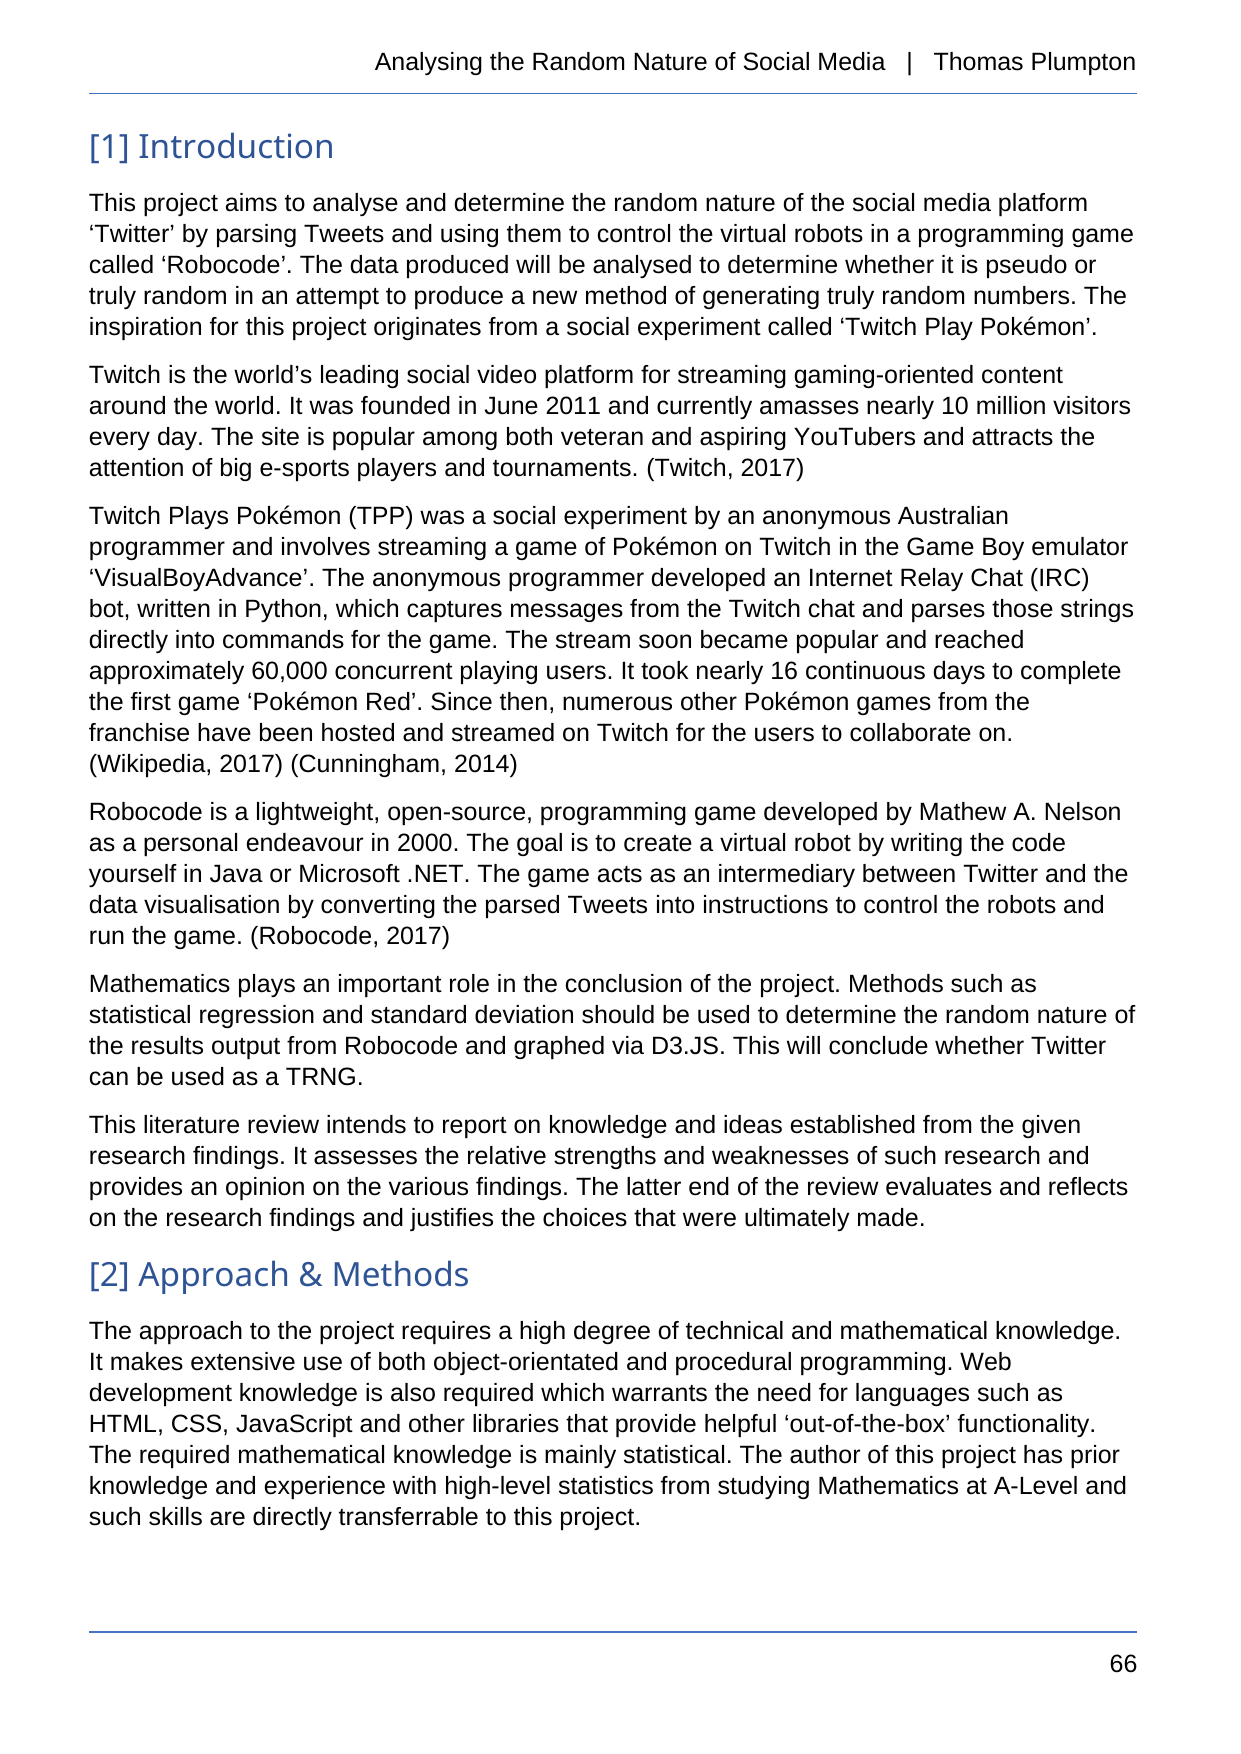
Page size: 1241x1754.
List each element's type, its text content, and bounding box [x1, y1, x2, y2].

text This project aims to analyse and determine the random nature of the social media platform ‘Twitter’ by parsing Tweets and using them to control the virtual robots in a programming game called ‘Robocode’. The data produced will be analysed to determine whether it is pseudo or truly random in an attempt to produce a new method of generating truly random numbers. The inspiration for this project originates from a social experiment called ‘Twitch Play Pokémon’. [89, 188, 1137, 341]
text This literature review intends to report on knowledge and ideas established from the given research findings. It assesses the relative strengths and weaknesses of such research and provides an opinion on the various findings. The latter end of the review evaluates and reflects on the research findings and justifies the choices that were ultimately made. [89, 1109, 1137, 1231]
text Mathematics plays an important role in the conclusion of the project. Methods such as statistical regression and standard deviation should be used to determine the random nature of the results output from Robocode and graphed via D3.JS. This will conclude whether Twitter can be used as a TRNG. [89, 969, 1137, 1091]
text Robocode is a lightweight, open-source, programming game developed by Mathew A. Nelson as a personal endeavour in 2000. The goal is to create a virtual robot by writing the code yourself in Java or Microsoft .NET. The game acts as an intermediary between Twitter and the data visualisation by converting the parsed Tweets into instructions to control the robots and run the game. [89, 797, 1137, 950]
text [1] Introduction [89, 122, 1137, 168]
text Twitch Plays Pokémon (TPP) was a social experiment by an anonymous Australian programmer and involves streaming a game of Pokémon on Twitch in the Game Boy emulator ‘VisualBoyAdvance’. The anonymous programmer developed an Internet Relay Chat (IRC) bot, written in Python, which captures messages from the Twitch chat and parses those strings directly into commands for the game. The stream soon became popular and reached approximately 60,000 concurrent playing users. It took nearly 16 continuous days to complete the first game ‘Pokémon Red’. Since then, numerous other Pokémon games from the franchise have been hosted and streamed on Twitch for the users to collaborate on. [89, 501, 1137, 778]
text Twitch is the world’s leading social video platform for streaming gaming-oriented content around the world. It was founded in June 2011 and currently amasses nearly 10 million visitors every day. The site is popular among both veteran and aspiring YouTubers and attracts the attention of big e-sports players and tournaments. [89, 360, 1137, 482]
text [2] Approach & Methods [89, 1250, 1137, 1296]
text The approach to the project requires a high degree of technical and mathematical knowledge. It makes extensive use of both object-orientated and procedural programming. Web development knowledge is also required which warrants the need for languages such as HTML, CSS, JavaScript and other libraries that provide helpful ‘out-of-the-box’ functionality. The required mathematical knowledge is mainly statistical. The author of this project has prior knowledge and experience with high-level statistics from studying Mathematics at A-Level and such skills are directly transferrable to this project. [89, 1316, 1137, 1531]
